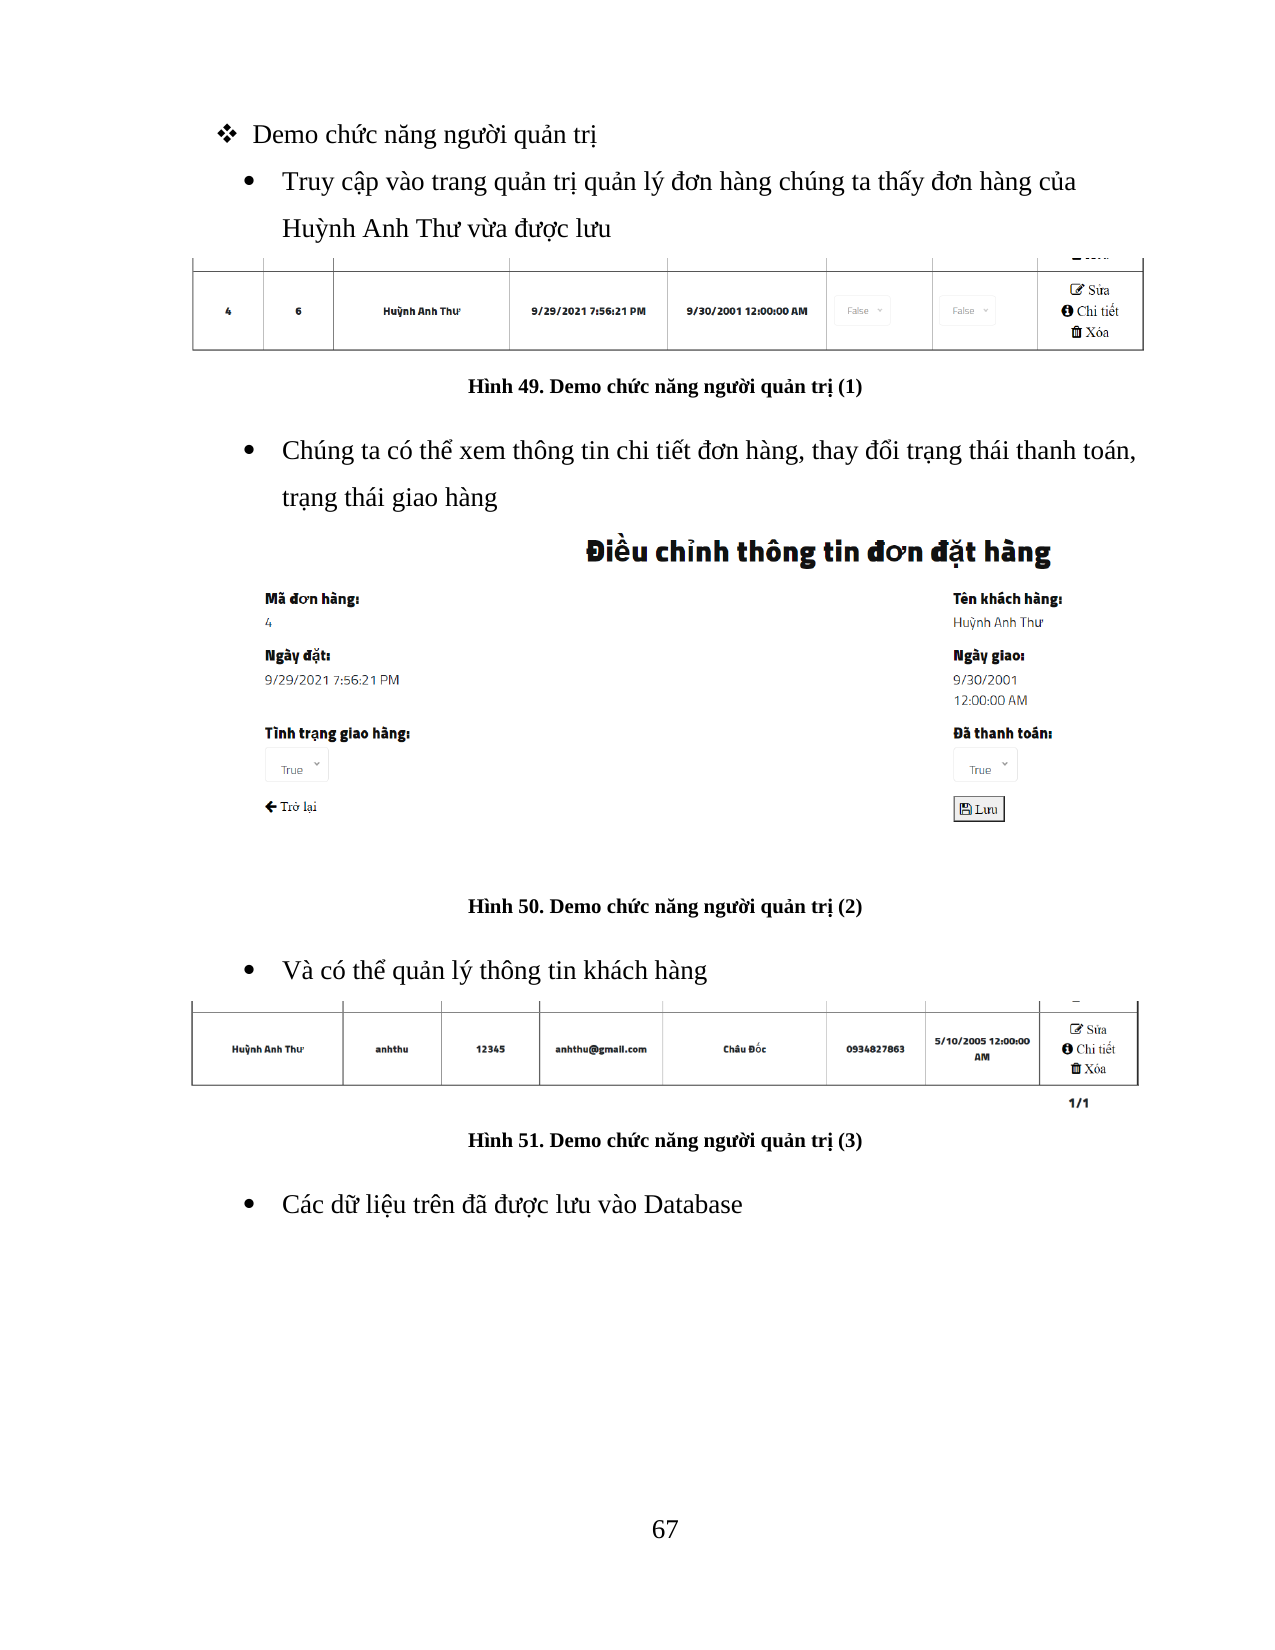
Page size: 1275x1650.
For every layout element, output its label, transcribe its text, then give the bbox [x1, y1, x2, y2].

list Demo chức năng người quản trị [215, 118, 1153, 149]
list Truy cập vào trang quản trị quản lý đơn hàng chúng ta thấy đơn hàng của Huỳnh Anh Thư vừa được lưu [244, 165, 1153, 243]
picture [177, 258, 1155, 359]
picture [177, 527, 1154, 879]
list Chúng ta có thể xem thông tin chi tiết đơn hàng, thay đổi trạng thái thanh toán, trạng thái giao hàng [244, 434, 1153, 512]
list Các dữ liệu trên đã được lưu vào Database [244, 1188, 1153, 1219]
picture [177, 1001, 1154, 1113]
list Và có thể quản lý thông tin khách hàng [244, 954, 1153, 986]
